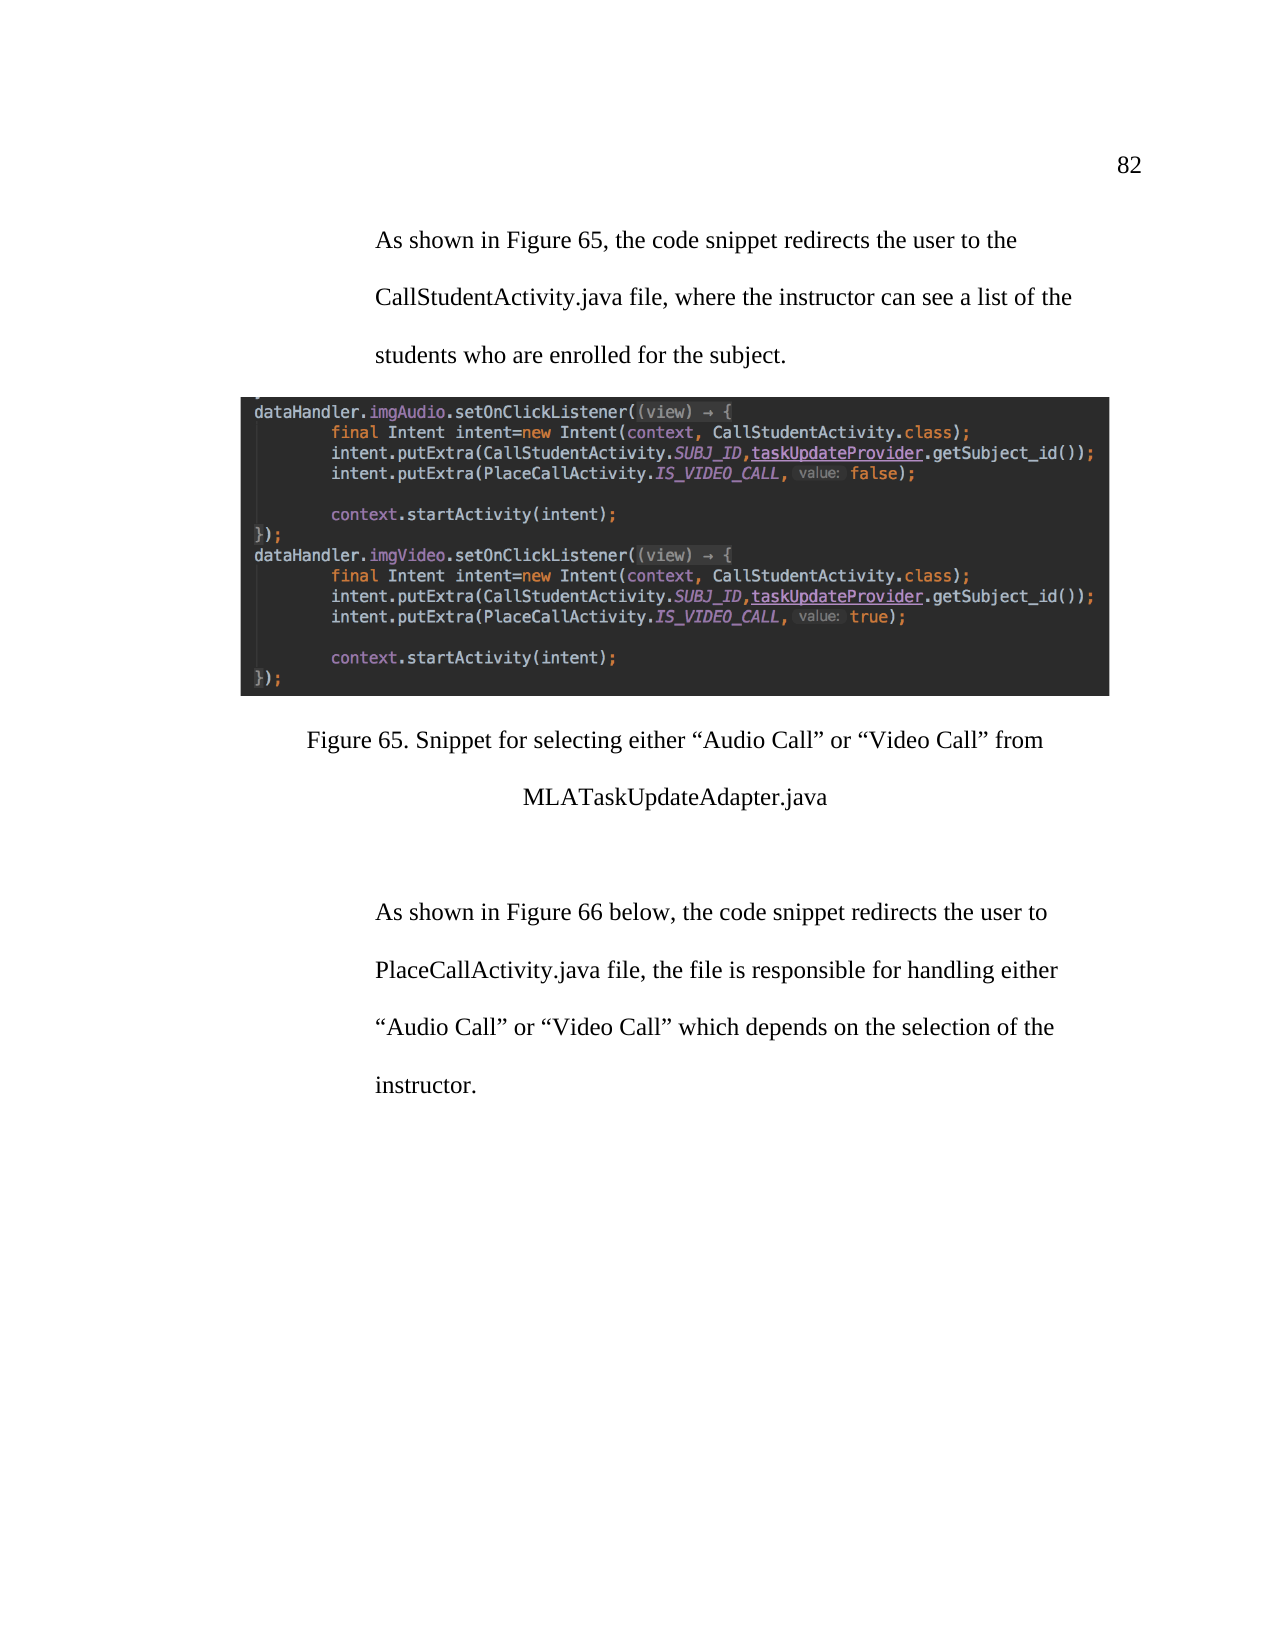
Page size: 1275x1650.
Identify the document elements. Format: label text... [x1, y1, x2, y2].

text As shown in Figure 65, the code snippet redirects the user to the CallStudentActivity.java file, where the instructor can see a list of the students who are enrolled for the subject. [375, 225, 1125, 369]
text As shown in Figure 66 below, the code snippet redirects the user to PlaceCallActivity.java file, the file is responsible for handling either “Audio Call” or “Video Call” which depends on the selection of the instructor. [375, 897, 1125, 1098]
text Figure 65. Snippet for selecting either “Audio Call” or “Video Call” from MLATaskUpdateAdapter.java [225, 725, 1125, 811]
picture [240, 397, 1110, 696]
